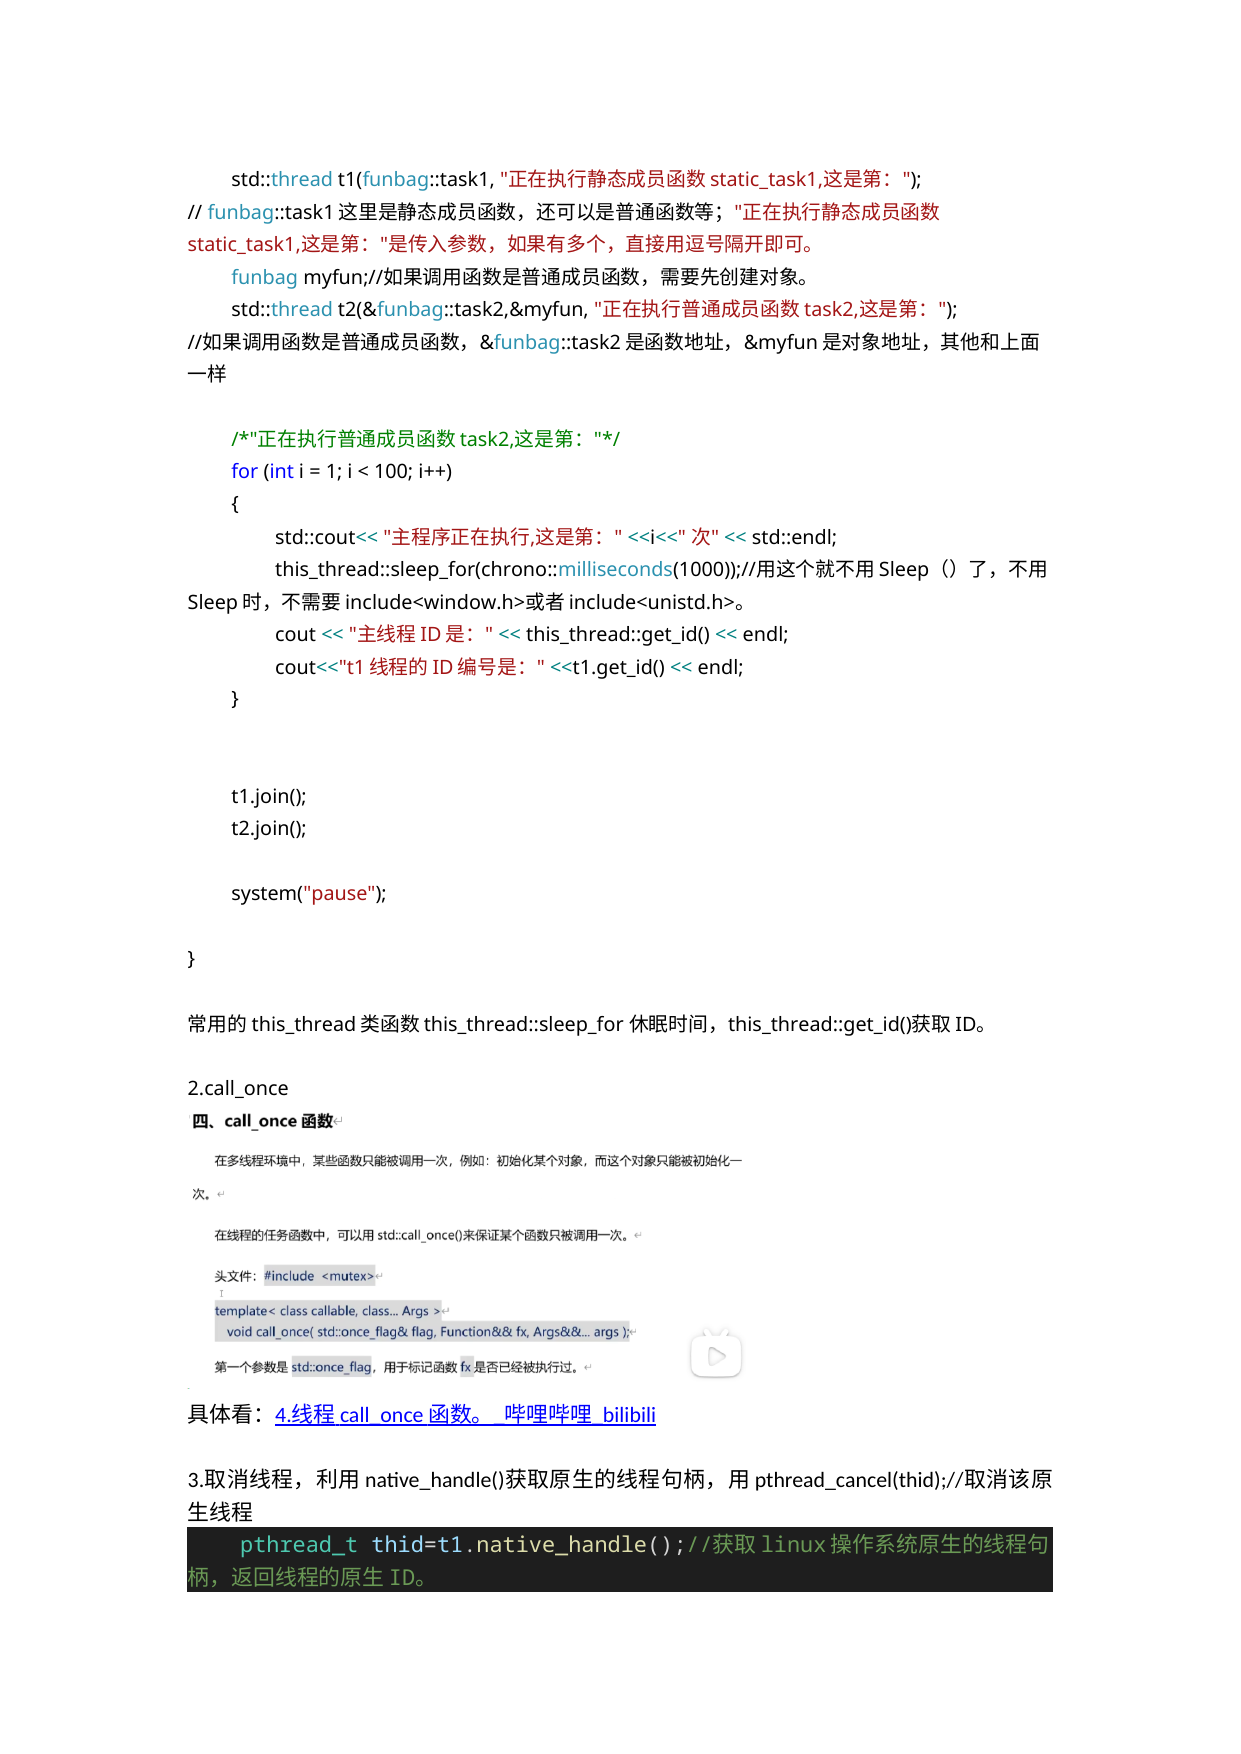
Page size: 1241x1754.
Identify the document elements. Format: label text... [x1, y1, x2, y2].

text t2.join(); [187, 812, 1053, 844]
text system("pause"); [187, 877, 1053, 909]
text { [187, 487, 1053, 519]
text funbag myfun;//如果调用函数是普通成员函数，需要先创建对象。 [187, 259, 1053, 292]
text t1.join(); [187, 779, 1053, 812]
text 常用的 this_thread类函数this_thread::sleep_for 休眠时间，this_thread::get_id()获取ID。 [187, 1007, 1053, 1039]
text cout << "主线程ID是：" << this_thread::get_id() << endl; [187, 617, 1053, 649]
text this_thread::sleep_for(chrono::milliseconds(1000));//用这个就不用Sleep（）了，不用Sleep时，不需要include<window.h>或者include<unistd.h>。 [187, 552, 1053, 617]
text /*"正在执行普通成员函数task2,这是第："*/ [187, 422, 1053, 454]
text pthread_t thid=t1.native_handle();//获取linux操作系统原生的线程句柄，返回线程的原生ID。 [187, 1527, 1053, 1592]
text } [187, 682, 1053, 714]
text std::thread t2(&funbag::task2,&myfun, "正在执行普通成员函数task2,这是第："); [187, 292, 1053, 324]
picture [187, 1104, 752, 1389]
text } [187, 942, 1053, 974]
text 3.取消线程，利用native_handle()获取原生的线程句柄，用pthread_cancel(thid);//取消该原生线程 [187, 1462, 1053, 1527]
text cout<<"t1线程的ID编号是：" <<t1.get_id() << endl; [187, 649, 1053, 682]
text 2.call_once [187, 1072, 1053, 1104]
text 具体看：4.线程call_once函数。_哔哩哔哩_bilibili [187, 1397, 1053, 1429]
text // funbag::task1这里是静态成员函数，还可以是普通函数等；"正在执行静态成员函数static_task1,这是第："是传入参数，如果有多个，直接用逗号隔开即可。 [187, 194, 1053, 259]
text //如果调用函数是普通成员函数，&funbag::task2是函数地址，&myfun是对象地址，其他和上面一样 [187, 324, 1053, 389]
text for (int i = 1; i < 100; i++) [187, 454, 1053, 487]
text std::thread t1(funbag::task1, "正在执行静态成员函数static_task1,这是第："); [187, 162, 1053, 194]
text std::cout<< "主程序正在执行,这是第：" <<i<<" 次" << std::endl; [187, 519, 1053, 552]
